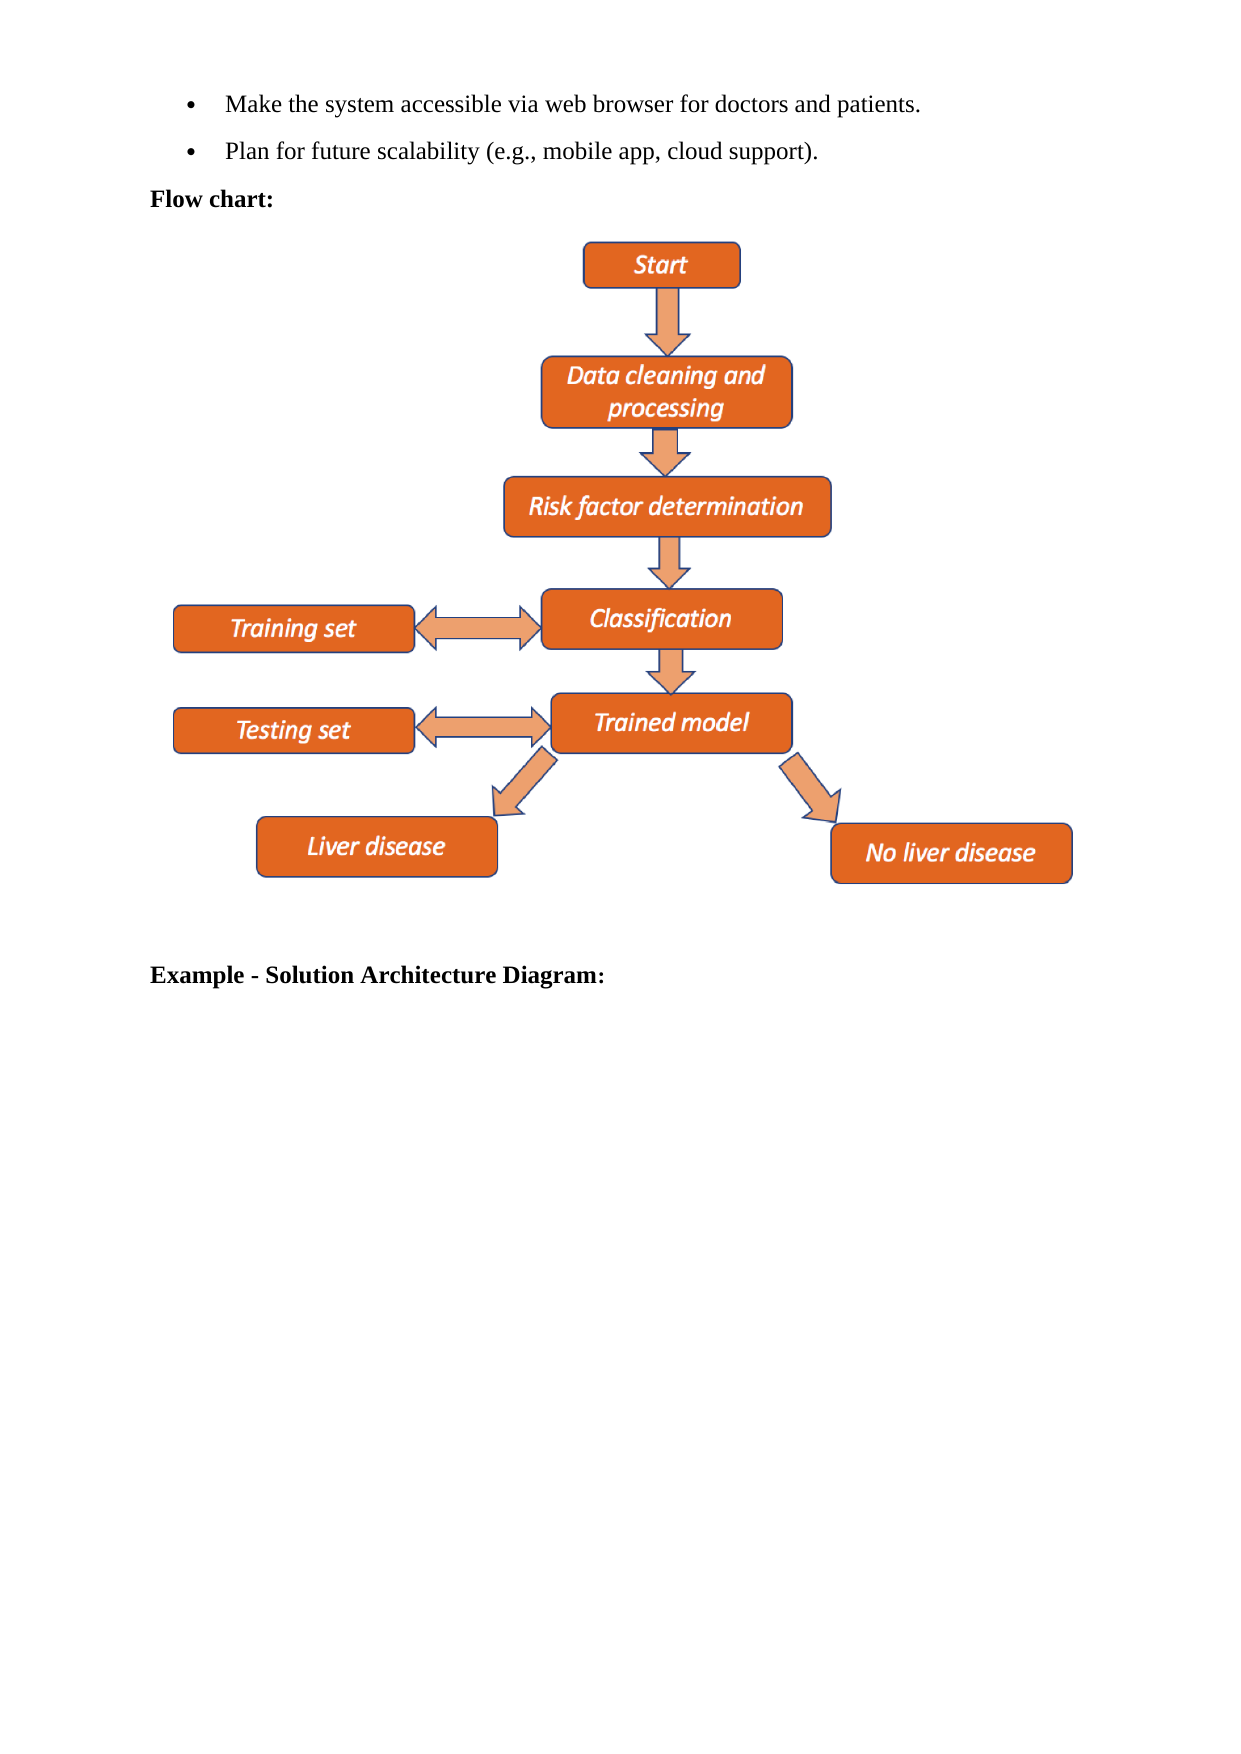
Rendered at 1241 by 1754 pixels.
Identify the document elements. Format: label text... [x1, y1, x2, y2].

picture [150, 231, 1091, 896]
list Make the system accessible via web browser for doctors and patients. [187, 89, 1090, 117]
text Example - Solution Architecture Diagram: [150, 960, 1090, 988]
list Plan for future scalability (e.g., mobile app, cloud support). [187, 136, 1090, 165]
text Flow chart: [150, 184, 1090, 213]
